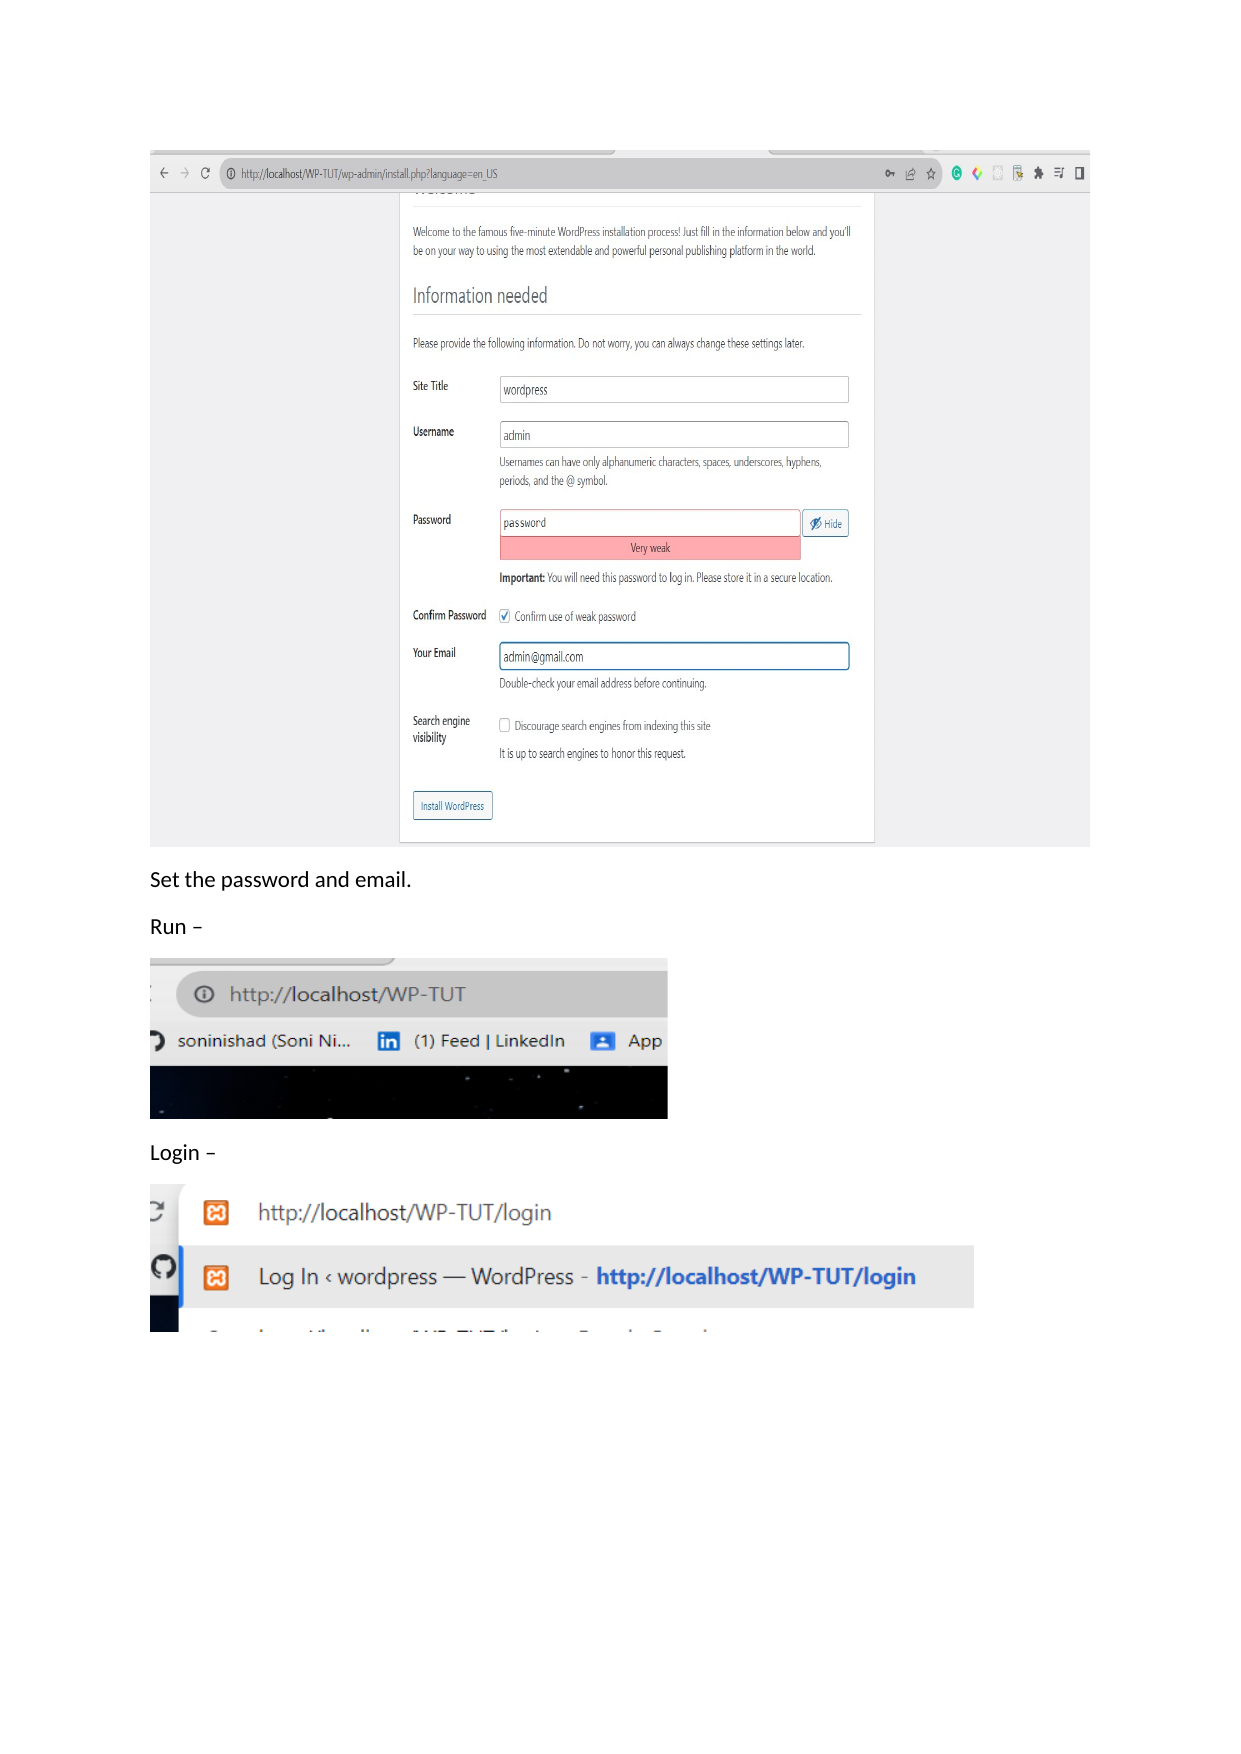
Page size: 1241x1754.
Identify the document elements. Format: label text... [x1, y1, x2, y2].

text Set the password and email. [150, 865, 1090, 893]
picture [150, 1184, 974, 1332]
text Run – [150, 912, 1090, 940]
picture [150, 958, 668, 1119]
text Login – [150, 1138, 1090, 1166]
picture [150, 150, 1091, 847]
